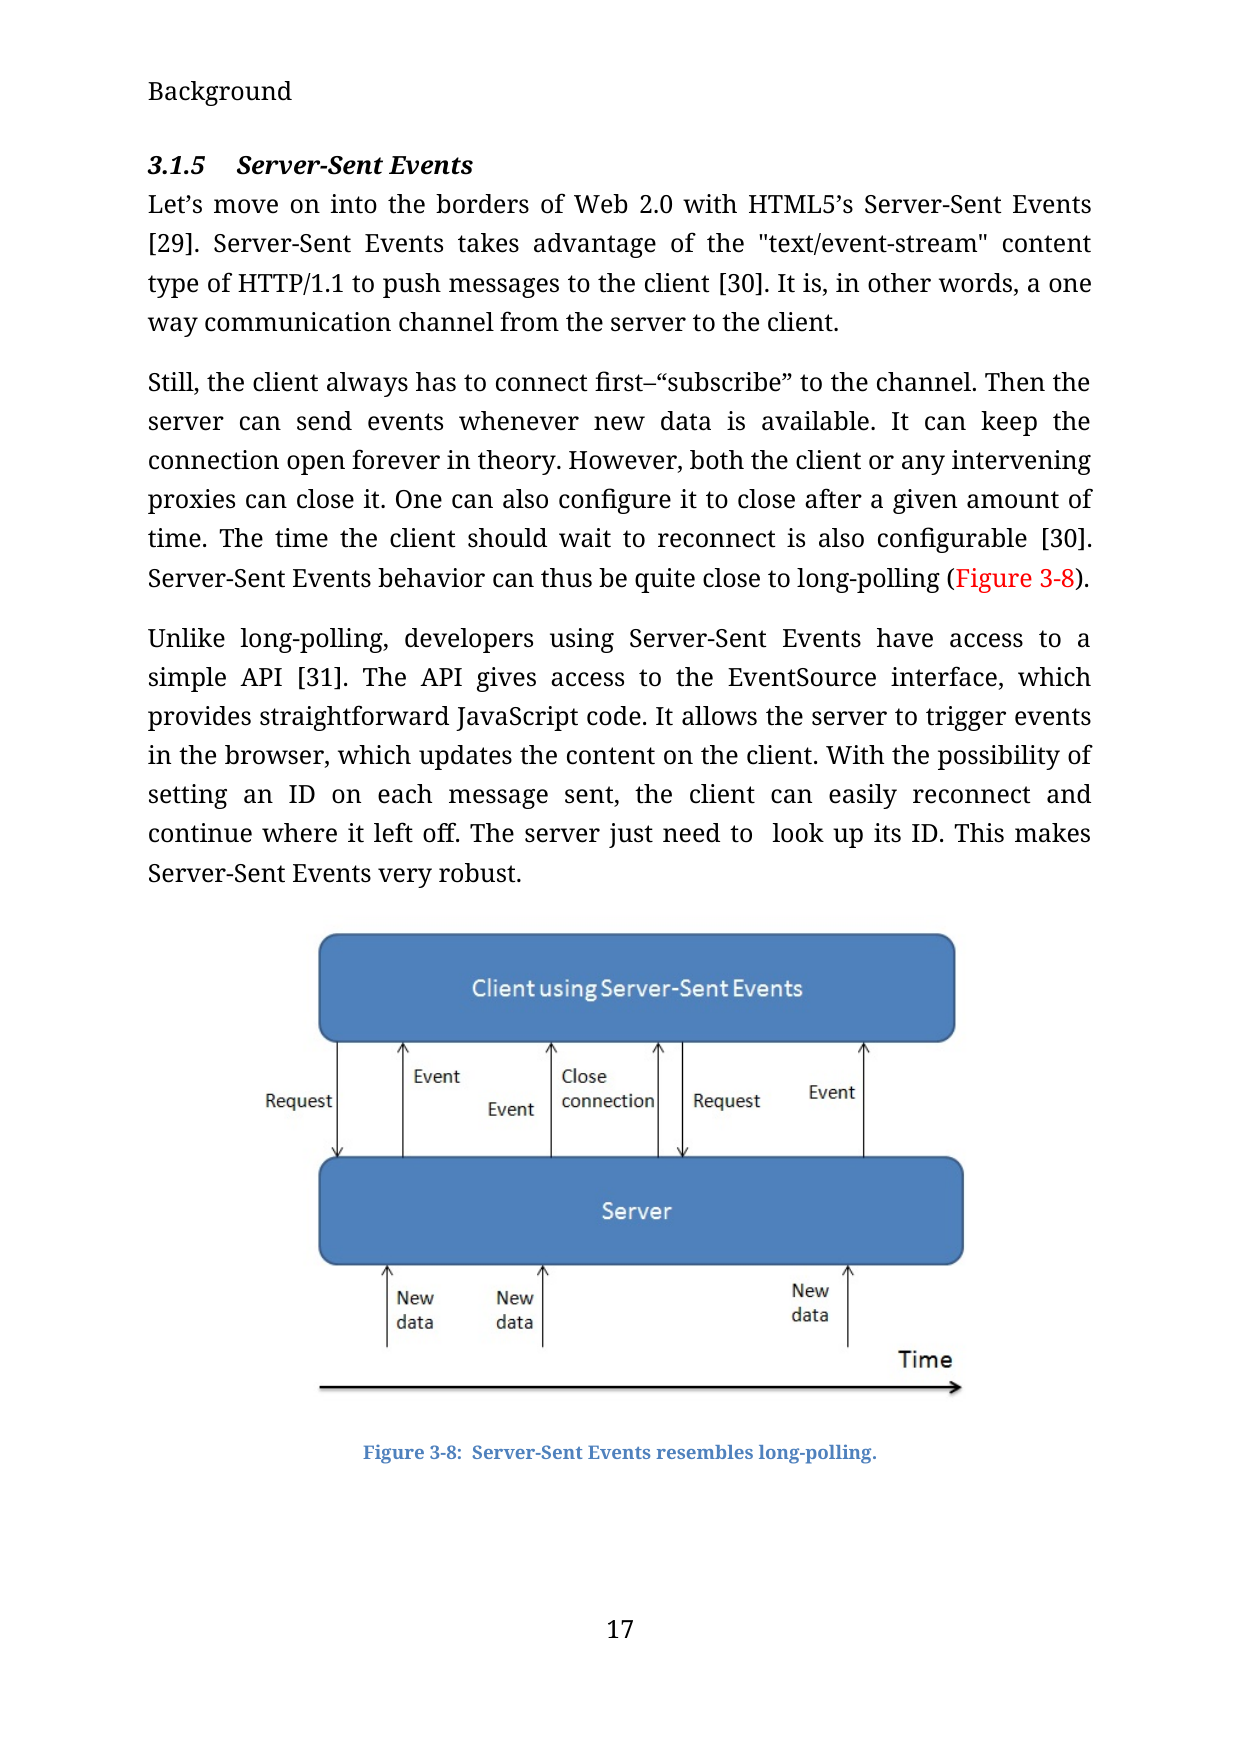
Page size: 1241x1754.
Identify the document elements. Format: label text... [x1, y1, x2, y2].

subtitle Server-Sent Events [148, 148, 1092, 182]
picture [265, 915, 975, 1414]
text Unlike long-polling, developers using Server-Sent Events have access to a simple API [31]. The API gives access to the EventSource interface, which provides straightforward JavaScript code. It allows the server to trigger events in the browser, which updates the content on the client. With the possibility of setting an ID on each message sent, the client can easily reconnect and continue where it left off. The server just need to look up its ID. This makes Server-Sent Events very robust. [148, 620, 1092, 889]
text Let’s move on into the borders of Web 2.0 with HTML5’s Server-Sent Events [29]. Server-Sent Events takes advantage of the "text/event-stream" content type of HTTP/1.1 to push messages to the client [30]. It is, in other words, a one way communication channel from the server to the client. [148, 187, 1092, 338]
